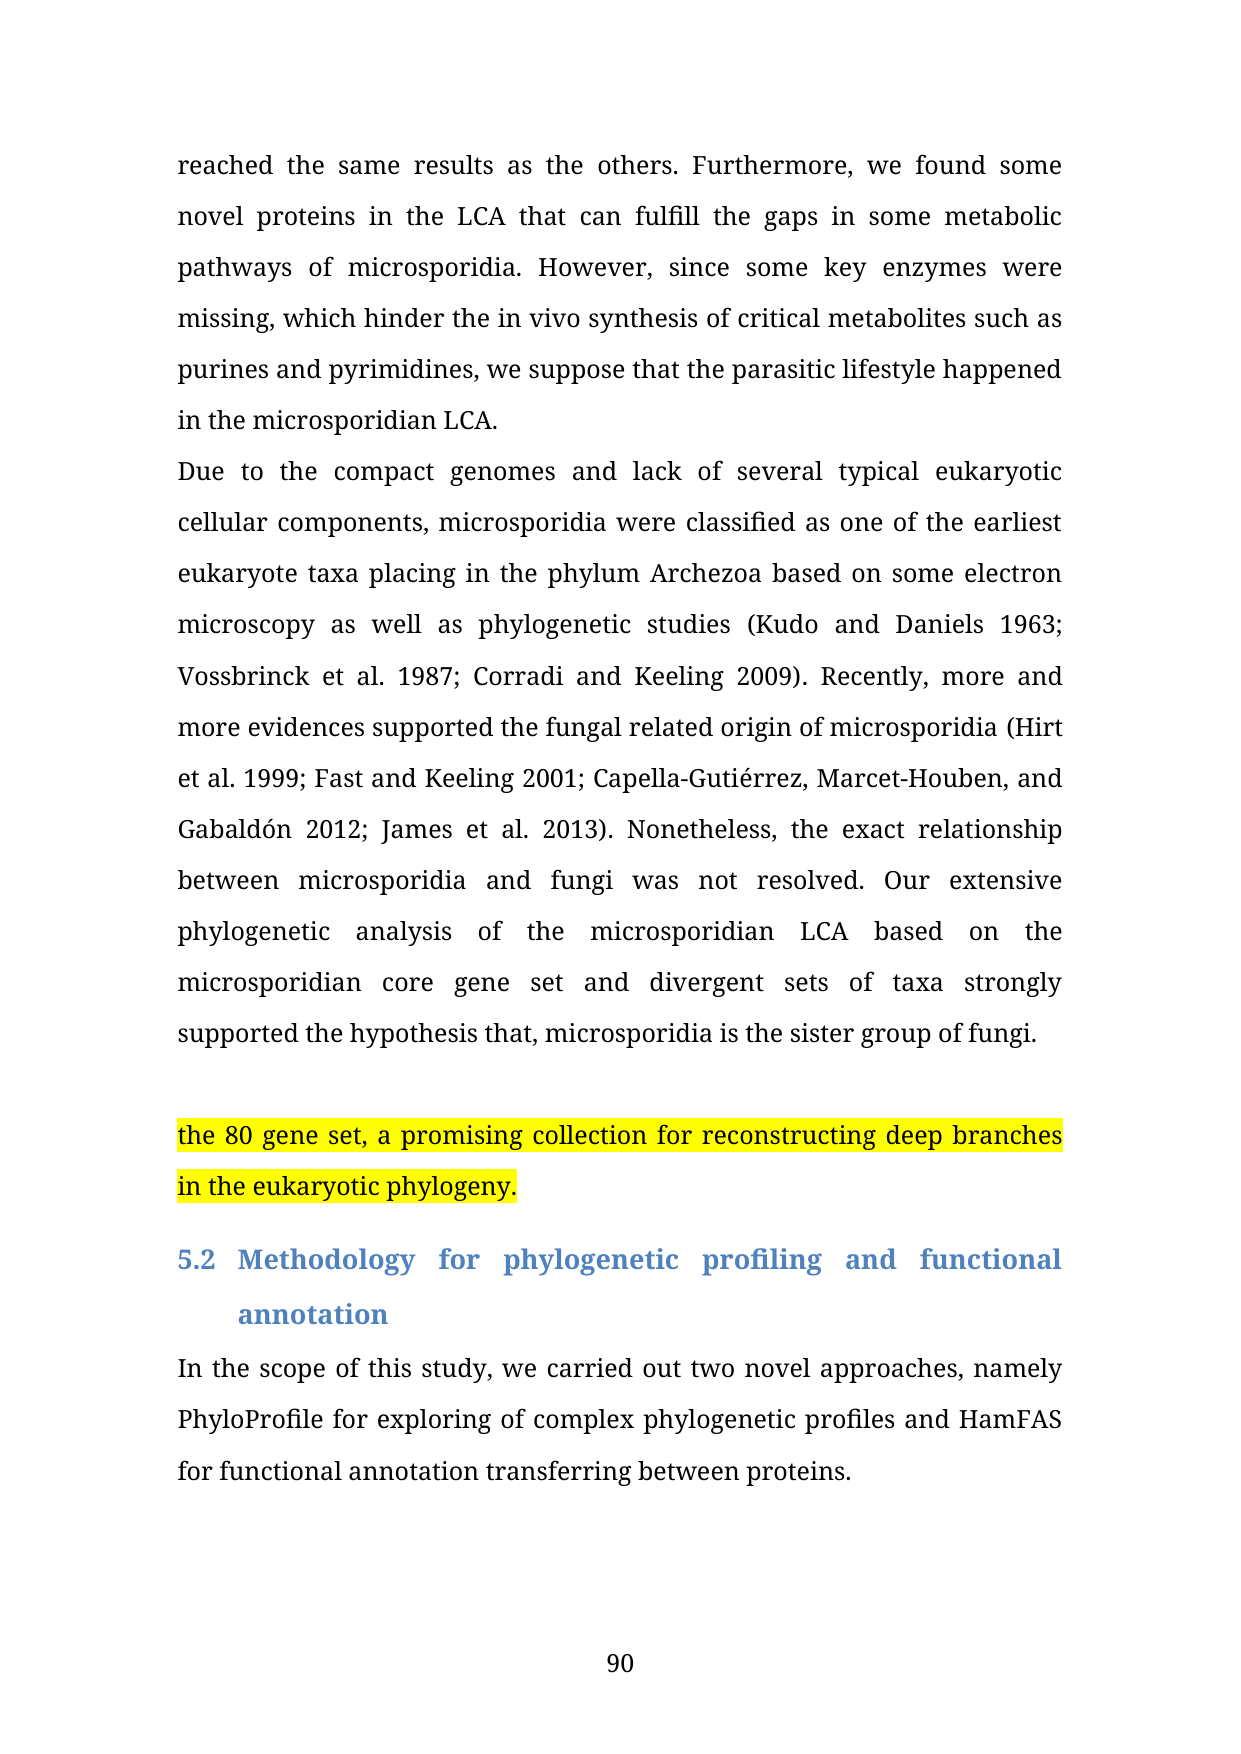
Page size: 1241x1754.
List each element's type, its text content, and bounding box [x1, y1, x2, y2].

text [177, 148, 1063, 437]
text Due to the compact genomes and lack of several typical eukaryotic cellular components, microsporidia were classified as one of the earliest eukaryote taxa placing in the phylum Archezoa based on some electron microscopy as well as phylogenetic studies (Kudo and Daniels 1963; Vossbrinck et al. 1987; Corradi and Keeling 2009). Recently, more and more evidences supported the fungal related origin of microsporidia (Hirt et al. 1999; Fast and Keeling 2001; Capella-Gutiérrez, Marcet-Houben, and Gabaldón 2012; James et al. 2013). Nonetheless, the exact relationship between microsporidia and fungi was not resolved. Our extensive phylogenetic analysis of the microsporidian LCA based on the microsporidian core gene set and divergent sets of taxa strongly supported the hypothesis that, microsporidia is the sister group of fungi. [177, 454, 1063, 1049]
text In the scope of this study, we carried out two novel approaches, namely PhyloProfile for exploring of complex phylogenetic profiles and HamFAS for functional annotation transferring between proteins. [177, 1351, 1063, 1487]
text the 80 gene set, a promising collection for reconstructing deep branches in the eukaryotic phylogeny. [177, 1152, 1063, 1203]
subtitle Methodology for phylogenetic profiling and functional annotation [177, 1240, 1063, 1333]
